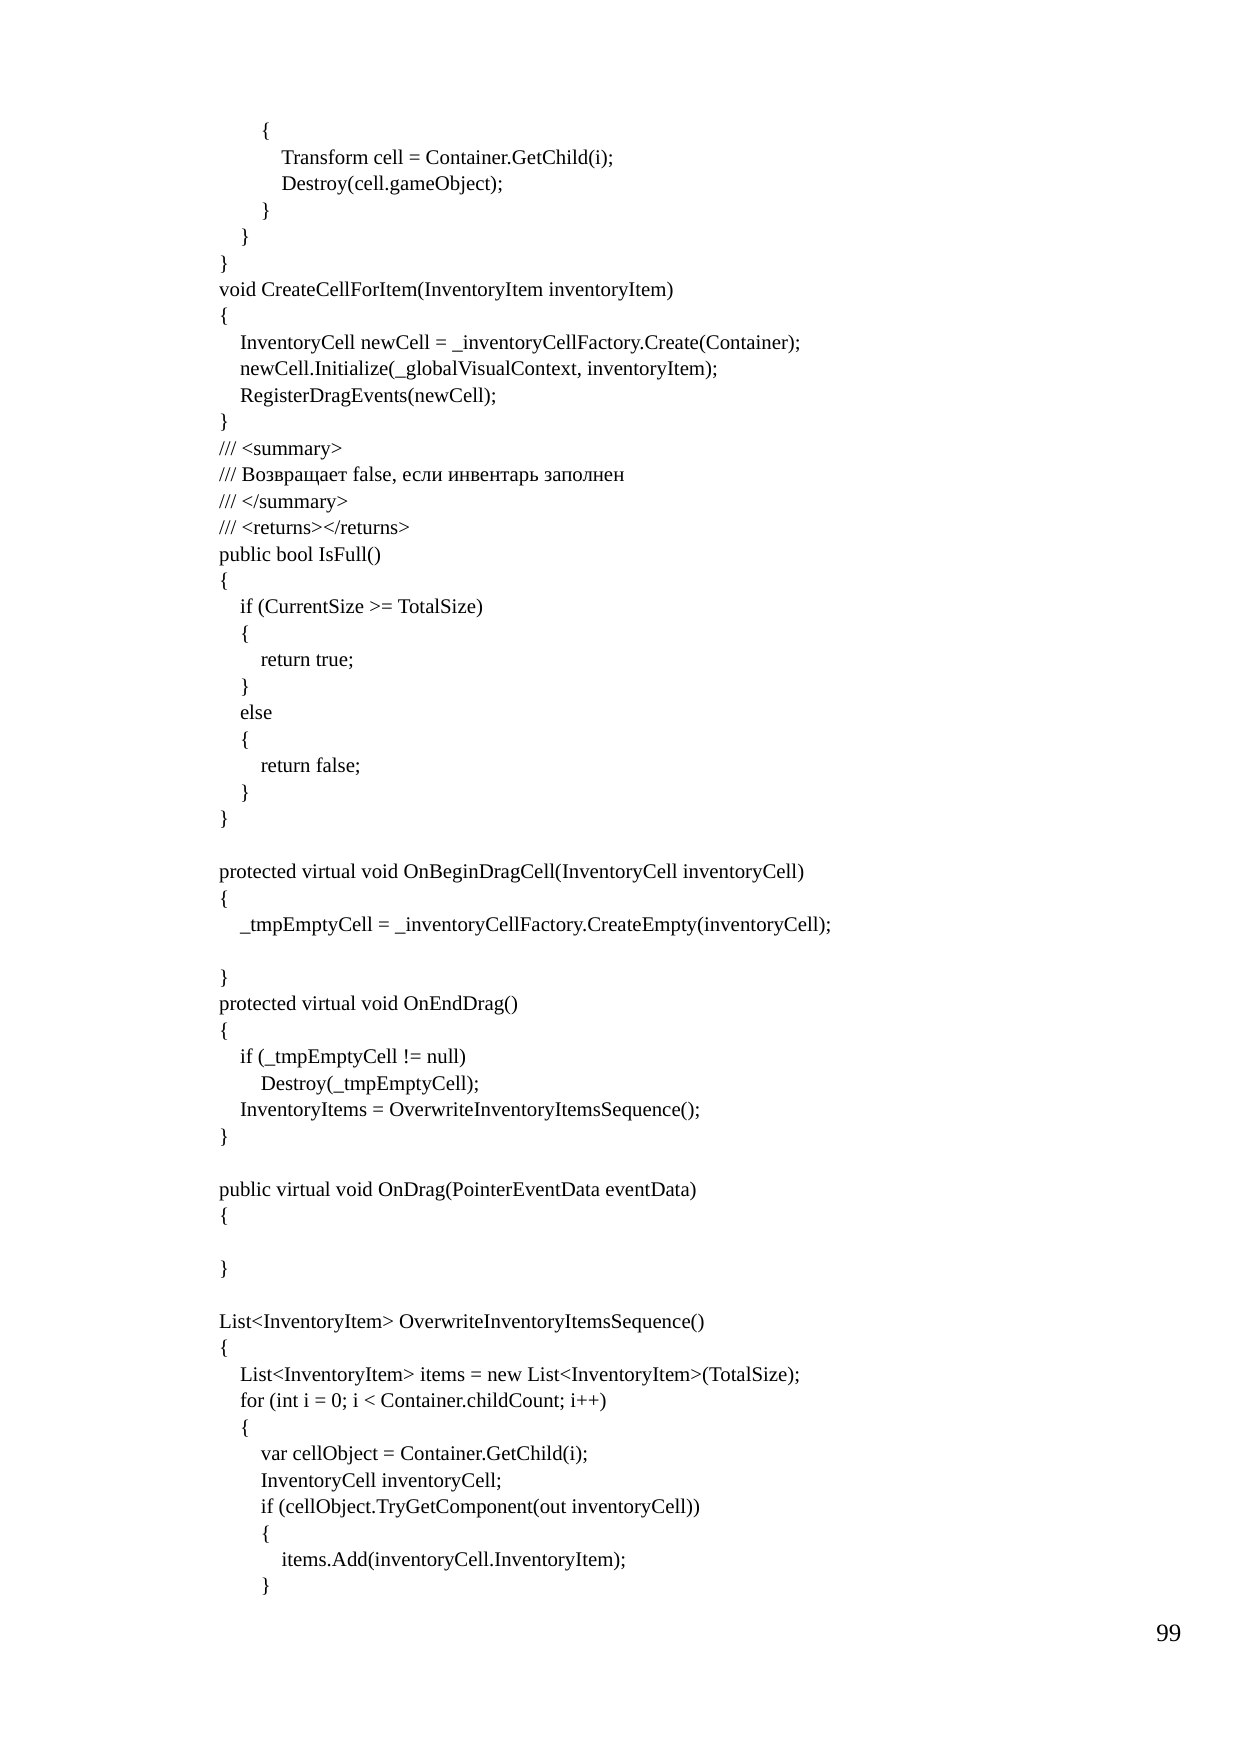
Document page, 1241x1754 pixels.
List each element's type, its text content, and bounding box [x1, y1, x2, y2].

text else [177, 700, 1181, 724]
text { [177, 1520, 1181, 1544]
text var cellObject = Container.GetChild(i); [177, 1441, 1181, 1465]
text /// </summary> [177, 488, 1181, 513]
text for (int i = 0; i < Container.childCount; i++) [177, 1388, 1181, 1412]
text InventoryCell newCell = _inventoryCellFactory.Create(Container); [177, 330, 1181, 354]
text Destroy(cell.gameObject); [177, 171, 1181, 195]
text { [177, 1203, 1181, 1227]
text InventoryCell inventoryCell; [177, 1467, 1181, 1492]
text /// <summary> [177, 436, 1181, 460]
text { [177, 1335, 1181, 1359]
text items.Add(inventoryCell.InventoryItem); [177, 1547, 1181, 1571]
text { [177, 621, 1181, 645]
text protected virtual void OnBeginDragCell(InventoryCell inventoryCell) [177, 859, 1181, 883]
text } [177, 224, 1181, 248]
text { [177, 1414, 1181, 1439]
text } [177, 674, 1181, 698]
text } [177, 779, 1181, 804]
text { [177, 303, 1181, 327]
text List<InventoryItem> items = new List<InventoryItem>(TotalSize); [177, 1362, 1181, 1386]
text { [177, 118, 1181, 142]
text RegisterDragEvents(newCell); [177, 383, 1181, 407]
text InventoryItems = OverwriteInventoryItemsSequence(); [177, 1097, 1181, 1121]
text } [177, 197, 1181, 222]
text } [177, 1123, 1181, 1148]
text if (CurrentSize >= TotalSize) [177, 594, 1181, 618]
text { [177, 568, 1181, 592]
text public virtual void OnDrag(PointerEventData eventData) [177, 1176, 1181, 1201]
text List<InventoryItem> OverwriteInventoryItemsSequence() [177, 1309, 1181, 1333]
text protected virtual void OnEndDrag() [177, 991, 1181, 1015]
text { [177, 885, 1181, 909]
text { [177, 1018, 1181, 1042]
text } [177, 250, 1181, 274]
text return true; [177, 647, 1181, 671]
text public bool IsFull() [177, 541, 1181, 566]
text { [177, 727, 1181, 751]
text if (_tmpEmptyCell != null) [177, 1044, 1181, 1068]
text if (cellObject.TryGetComponent(out inventoryCell)) [177, 1494, 1181, 1518]
text } [177, 409, 1181, 433]
text } [177, 965, 1181, 989]
text } [177, 1573, 1181, 1597]
text _tmpEmptyCell = _inventoryCellFactory.CreateEmpty(inventoryCell); [177, 912, 1181, 936]
text /// Возвращает false, если инвентарь заполнен [177, 462, 1181, 486]
text } [177, 806, 1181, 830]
text Destroy(_tmpEmptyCell); [177, 1071, 1181, 1095]
text void CreateCellForItem(InventoryItem inventoryItem) [177, 277, 1181, 301]
text Transform cell = Container.GetChild(i); [177, 144, 1181, 169]
text newCell.Initialize(_globalVisualContext, inventoryItem); [177, 356, 1181, 380]
text } [177, 1256, 1181, 1280]
text return false; [177, 753, 1181, 777]
text /// <returns></returns> [177, 515, 1181, 539]
